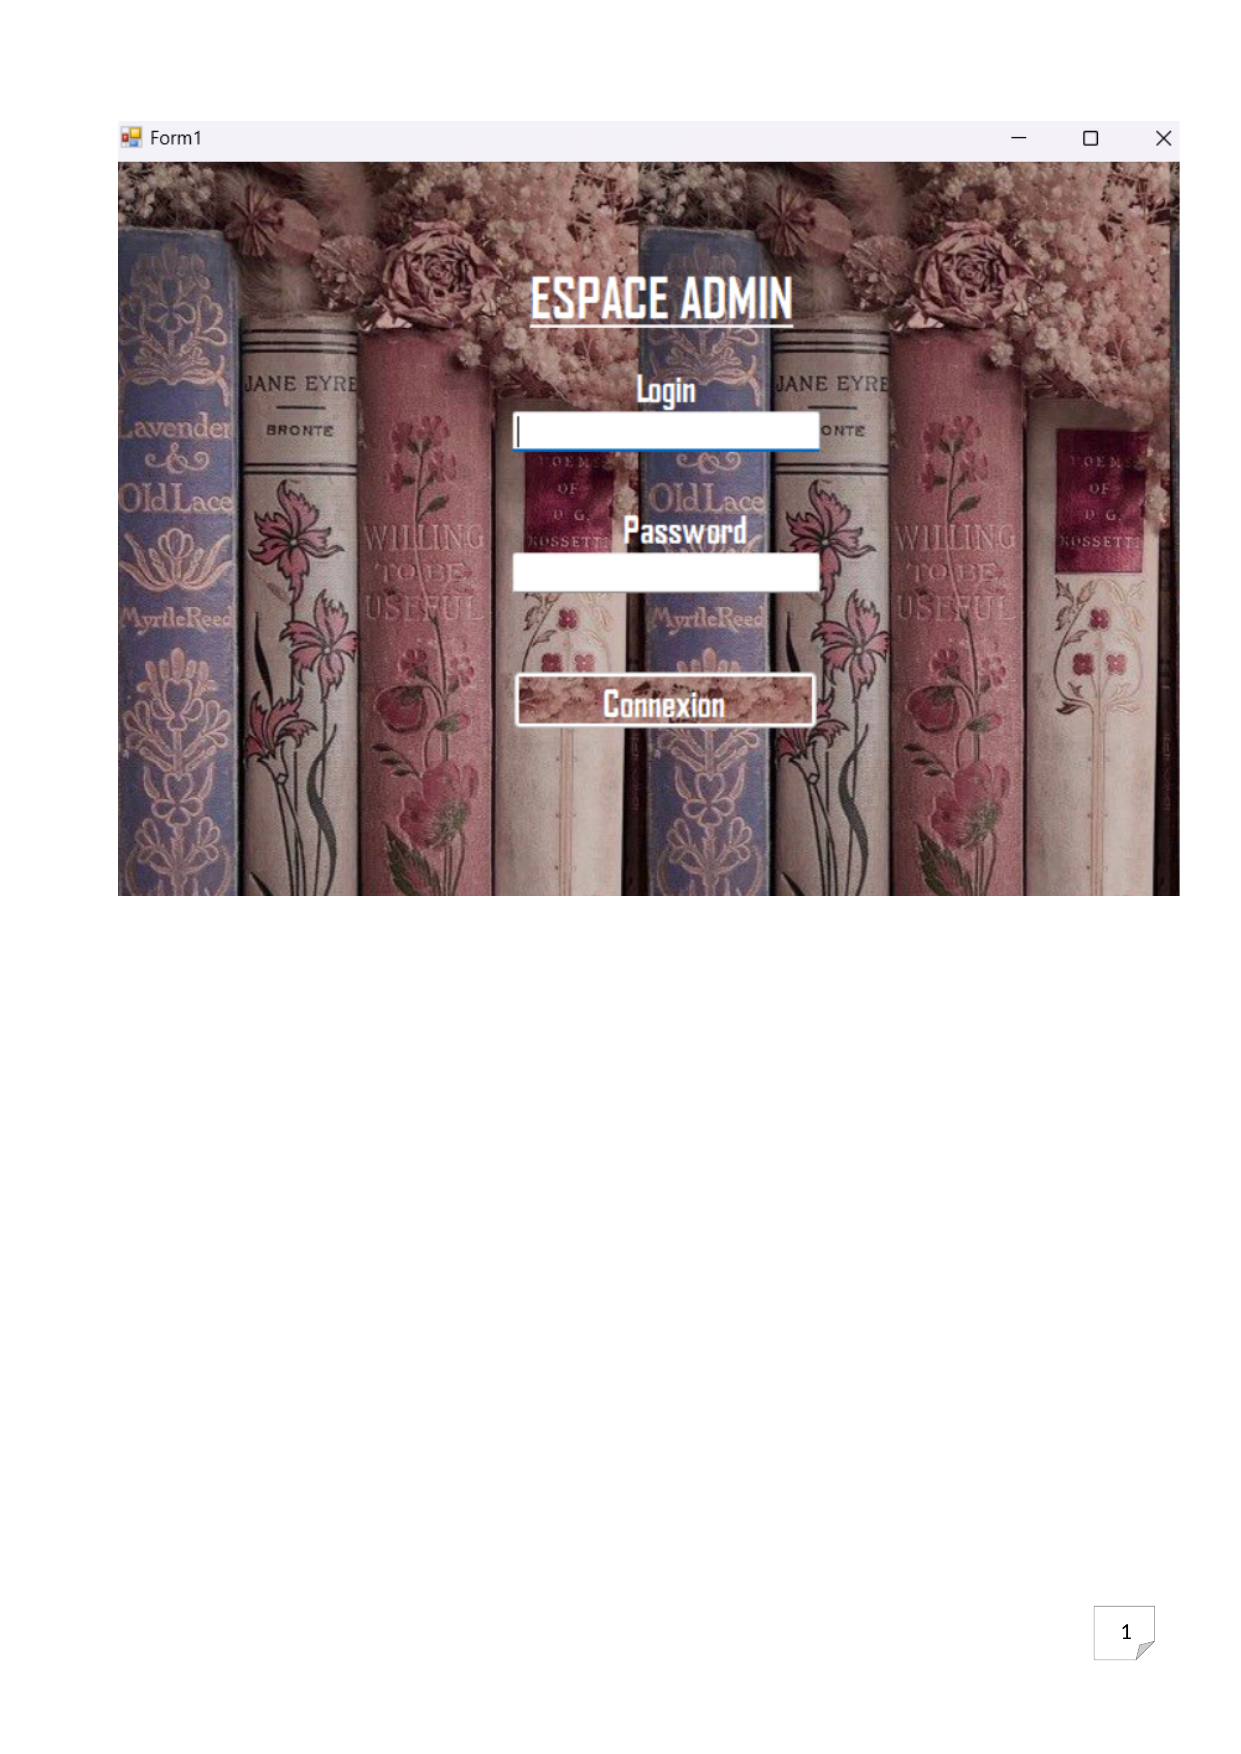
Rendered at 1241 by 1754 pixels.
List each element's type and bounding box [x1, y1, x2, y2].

picture [118, 121, 1180, 896]
